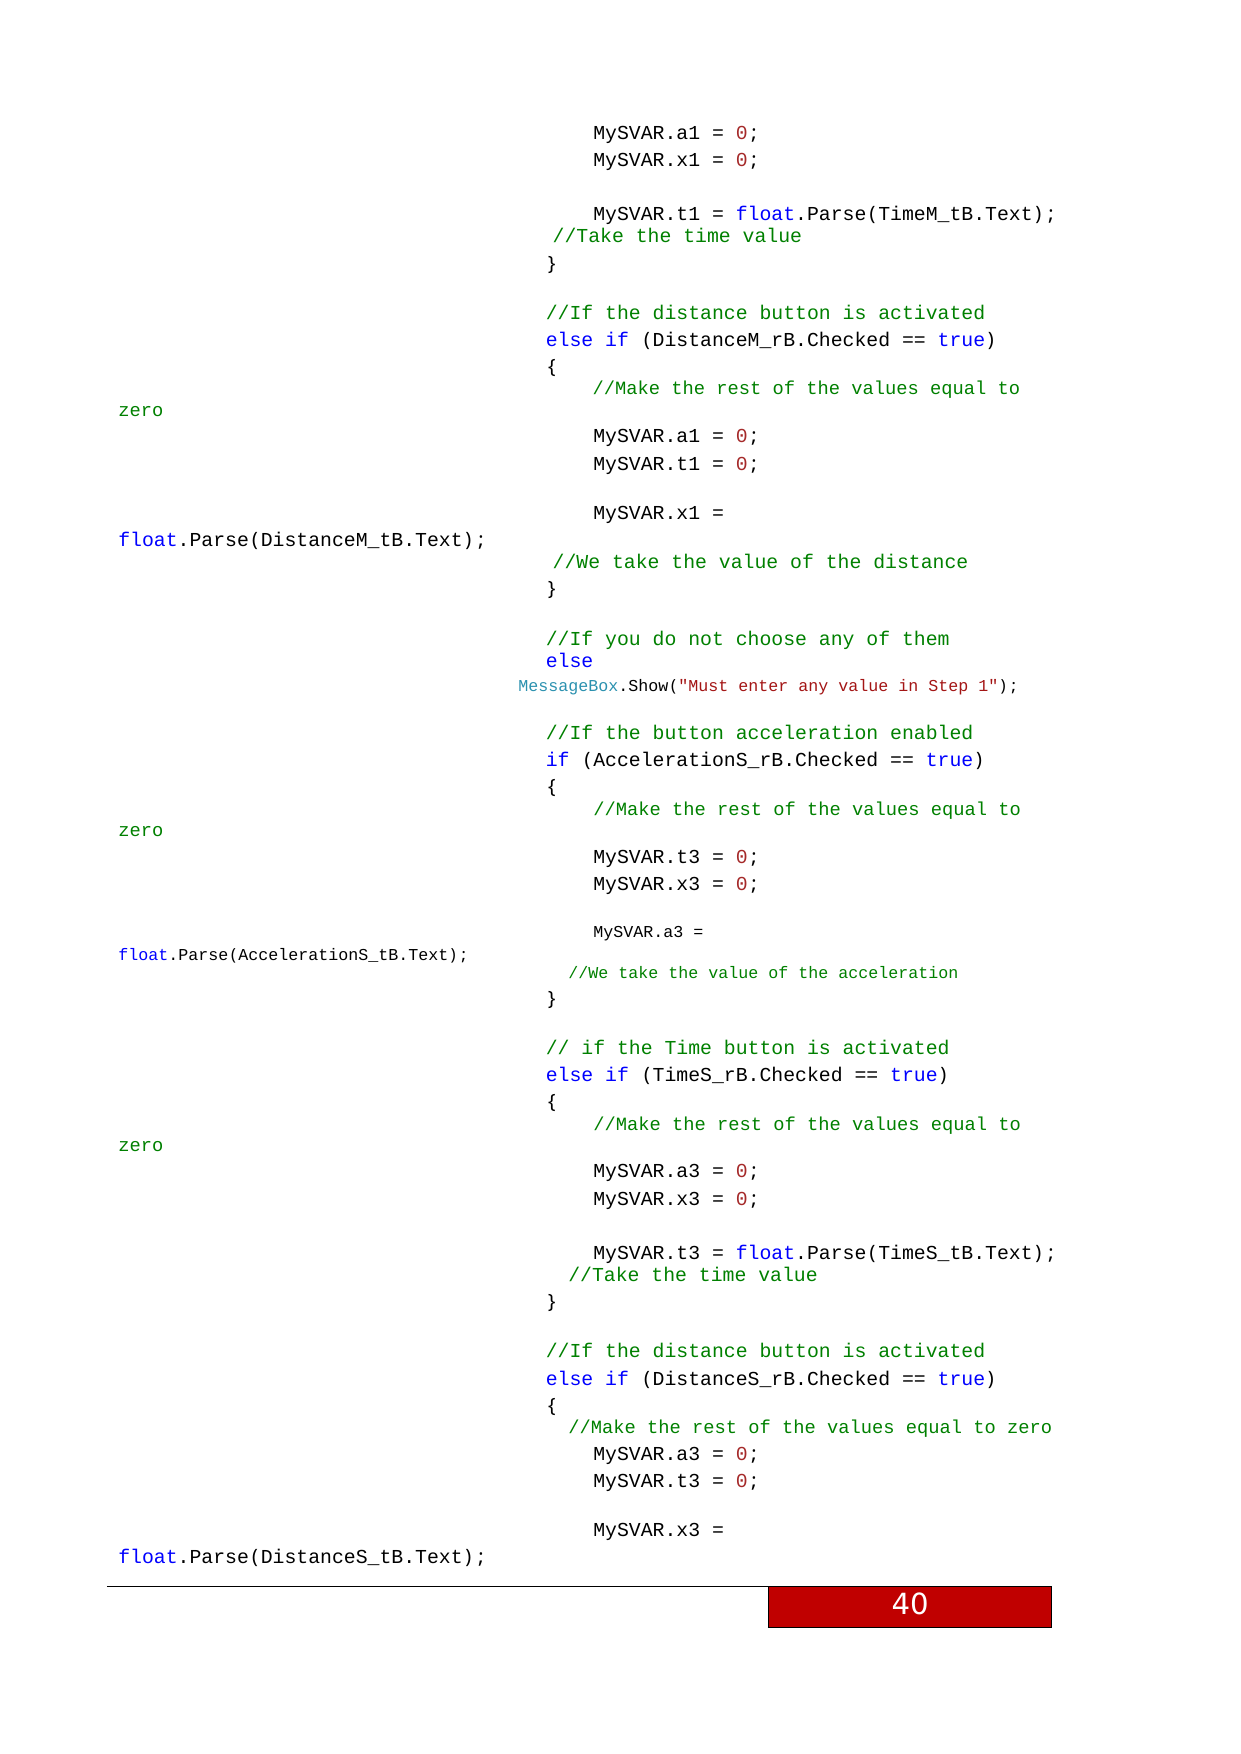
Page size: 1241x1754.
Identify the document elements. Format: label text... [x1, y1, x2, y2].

text } [118, 249, 1063, 276]
text //Take the time value [493, 1265, 1063, 1287]
text if (AccelerationS_rB.Checked == true) [118, 746, 1063, 773]
text MySVAR.t3 = 0; [118, 1466, 1063, 1493]
text MySVAR.t1 = float.Parse(TimeM_tB.Text); [118, 199, 1063, 226]
text { [118, 1087, 1063, 1114]
text //Make the rest of the values equal to zero [118, 1114, 1063, 1157]
text MySVAR.t3 = 0; [118, 842, 1063, 869]
text //If you do not choose any of them [118, 629, 1063, 651]
text MySVAR.a3 = 0; [118, 1439, 1063, 1466]
text else if (DistanceM_rB.Checked == true) [118, 325, 1063, 352]
text MySVAR.t3 = float.Parse(TimeS_tB.Text); [118, 1238, 1063, 1265]
text MySVAR.a3 = float.Parse(AccelerationS_tB.Text); [118, 923, 1063, 965]
text MySVAR.x1 = 0; [118, 145, 1063, 172]
text MySVAR.a1 = 0; [118, 422, 1063, 449]
text MySVAR.a3 = 0; [118, 1157, 1063, 1184]
text //Take the time value [418, 226, 1063, 249]
text MySVAR.t1 = 0; [118, 449, 1063, 476]
text MySVAR.x3 = 0; [118, 869, 1063, 896]
text else if (DistanceS_rB.Checked == true) [118, 1364, 1063, 1391]
text // if the Time button is activated [118, 1038, 1063, 1060]
text //If the button acceleration enabled [118, 723, 1063, 746]
text //We take the value of the acceleration [493, 965, 1063, 984]
text } [118, 575, 1063, 602]
text //We take the value of the distance [418, 552, 1063, 575]
text { [118, 352, 1063, 379]
text //Make the rest of the values equal to zero [118, 800, 1063, 842]
text MySVAR.x3 = float.Parse(DistanceS_tB.Text); [118, 1520, 1063, 1570]
text MySVAR.a1 = 0; [118, 118, 1063, 145]
text MySVAR.x3 = 0; [118, 1184, 1063, 1211]
text MessageBox.Show("Must enter any value in Step 1"); [118, 673, 1063, 696]
text } [118, 984, 1063, 1011]
text //If the distance button is activated [118, 303, 1063, 325]
text //If the distance button is activated [118, 1341, 1063, 1364]
text //Make the rest of the values equal to zero [118, 379, 1063, 422]
text else if (TimeS_rB.Checked == true) [118, 1060, 1063, 1087]
text //Make the rest of the values equal to zero [118, 1418, 1063, 1439]
text else [118, 651, 1063, 673]
text { [118, 773, 1063, 800]
text MySVAR.x1 = float.Parse(DistanceM_tB.Text); [118, 503, 1063, 552]
text } [118, 1287, 1063, 1314]
text { [118, 1391, 1063, 1418]
